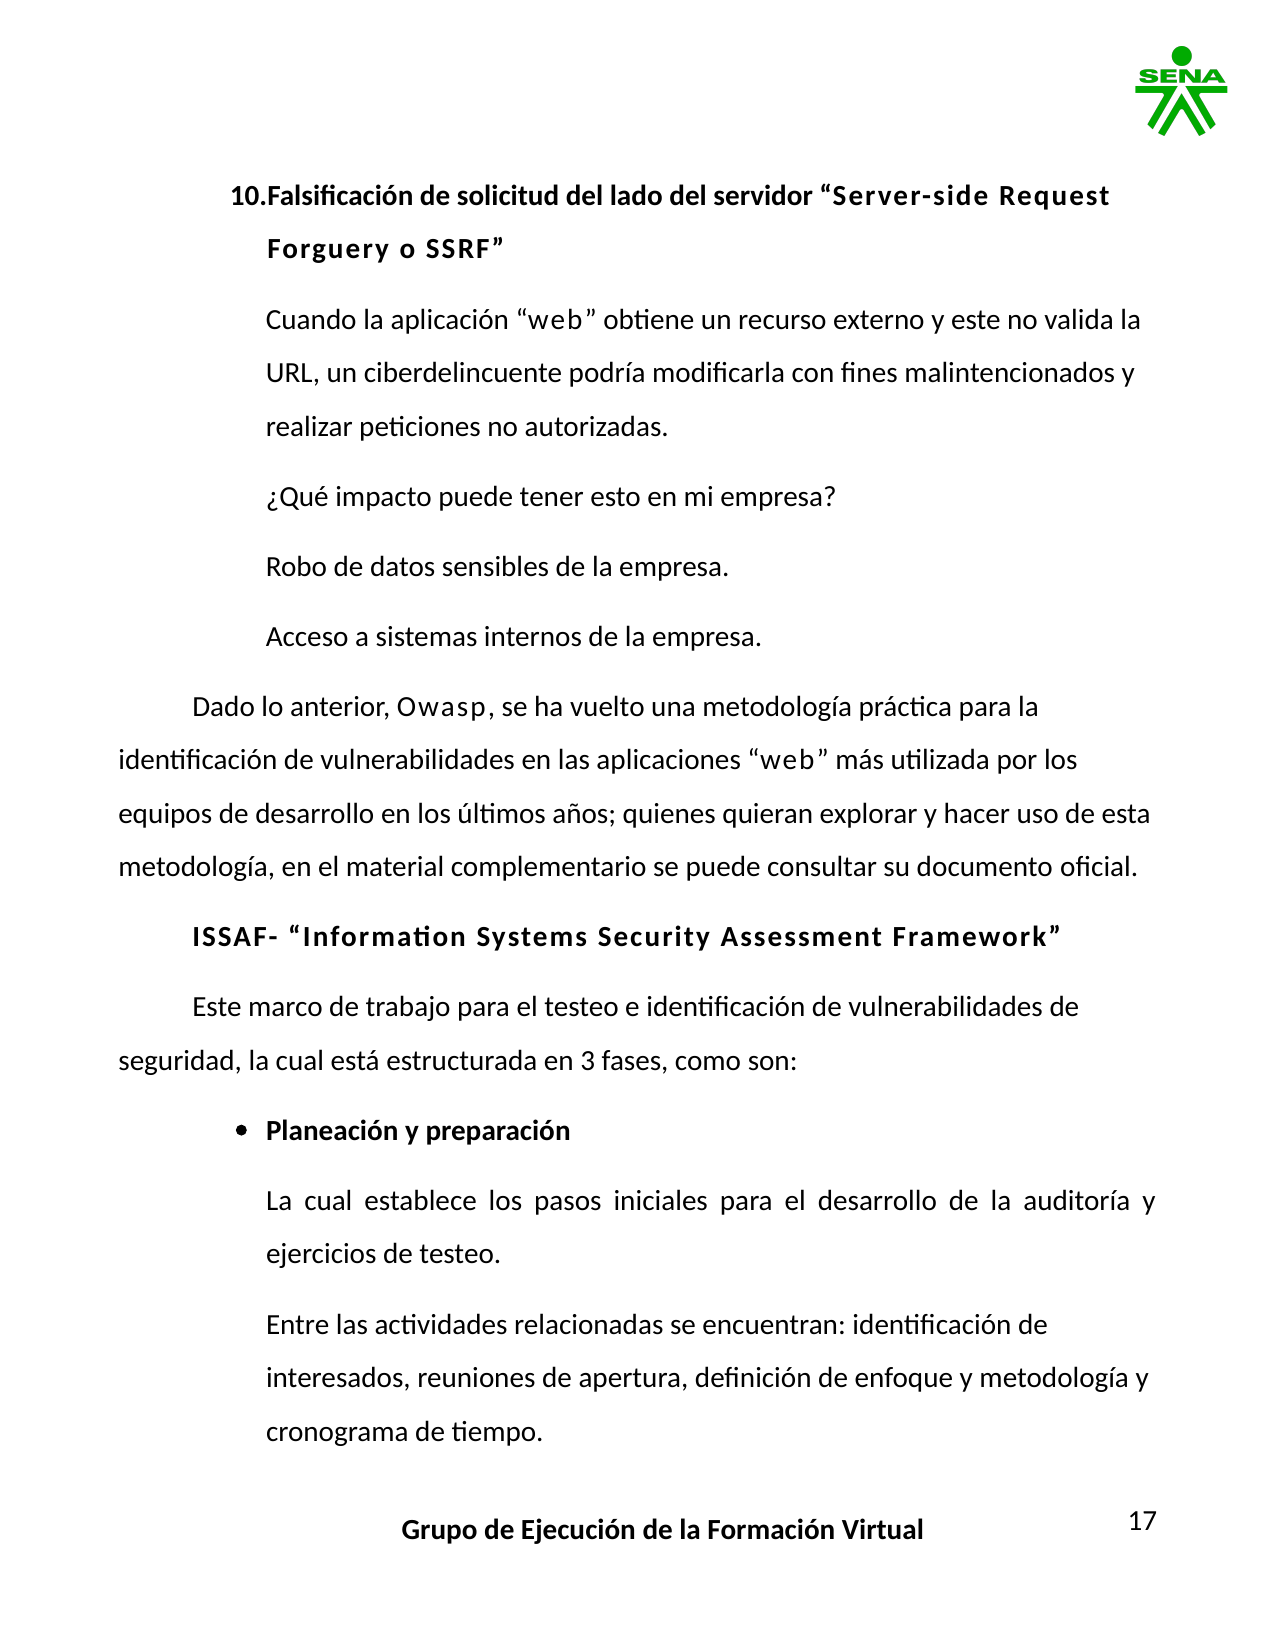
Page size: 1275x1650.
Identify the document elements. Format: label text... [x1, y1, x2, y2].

text Dado lo anterior, Owasp, se ha vuelto una metodología práctica para la identificación de vulnerabilidades en las aplicaciones “web” más utilizada por los equipos de desarrollo en los últimos años; quienes quieran explorar y hacer uso de esta metodología, en el material complementario se puede consultar su documento oficial. [118, 688, 1157, 884]
text Entre las actividades relacionadas se encuentran: identificación de interesados, reuniones de apertura, definición de enfoque y metodología y cronograma de tiempo. [266, 1306, 1157, 1448]
text Este marco de trabajo para el testeo e identificación de vulnerabilidades de seguridad, la cual está estructurada en 3 fases, como son: [118, 988, 1157, 1078]
text Cuando la aplicación “web” obtiene un recurso externo y este no valida la URL, un ciberdelincuente podría modificarla con fines malintencionados y realizar peticiones no autorizadas. [266, 301, 1157, 443]
list Planeación y preparación [236, 1112, 1157, 1148]
text ISSAF- “Information Systems Security Assessment Framework” [118, 918, 1157, 954]
text La cual establece los pasos iniciales para el desarrollo de la auditoría y ejercicios de testeo. [266, 1182, 1157, 1271]
text Robo de datos sensibles de la empresa. [266, 548, 1157, 583]
text ¿Qué impacto puede tener esto en mi empresa? [266, 478, 1157, 513]
text Acceso a sistemas internos de la empresa. [266, 618, 1157, 653]
picture [1135, 46, 1228, 136]
list Falsificación de solicitud del lado del servidor “Server-side Request Forguery o SSRF” [229, 177, 1157, 266]
